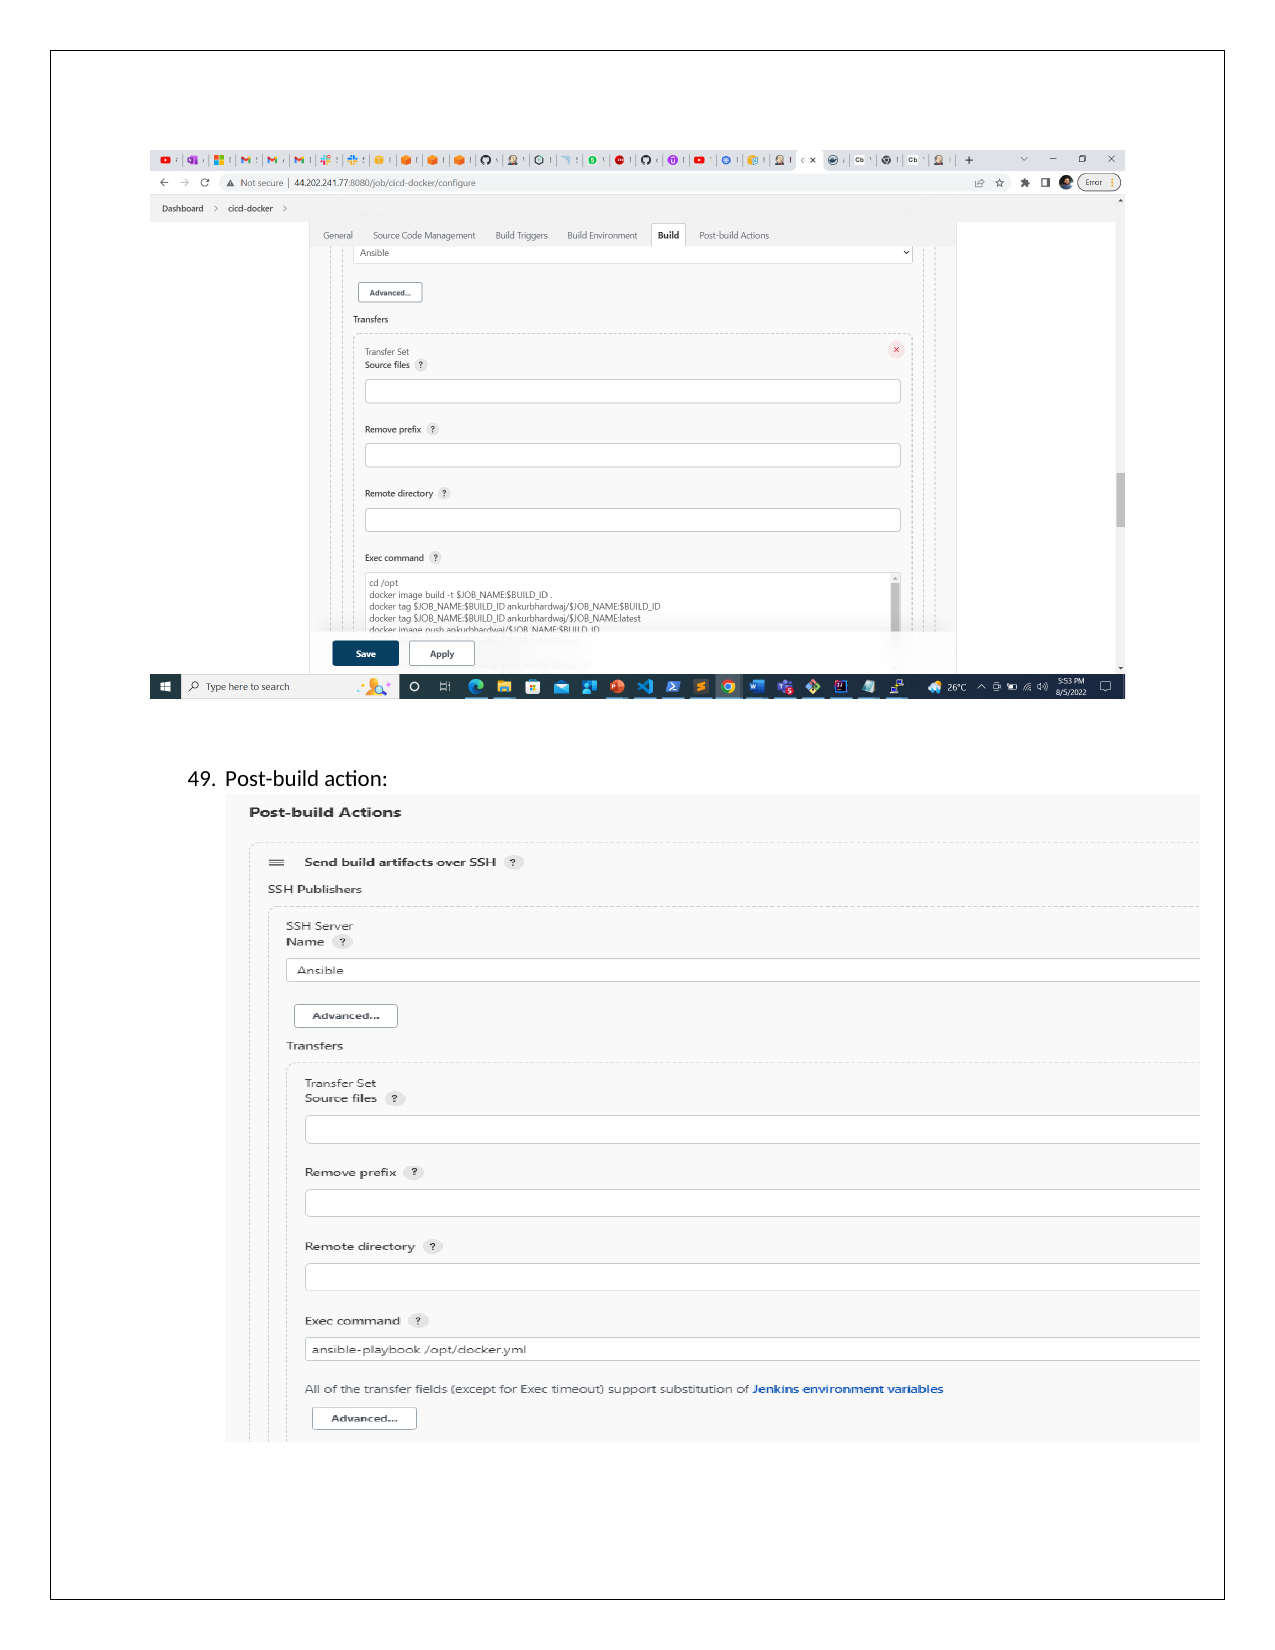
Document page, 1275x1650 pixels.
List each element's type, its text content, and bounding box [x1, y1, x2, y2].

picture [225, 794, 1200, 1442]
list Post-build action: [187, 764, 1125, 792]
picture [150, 150, 1125, 699]
